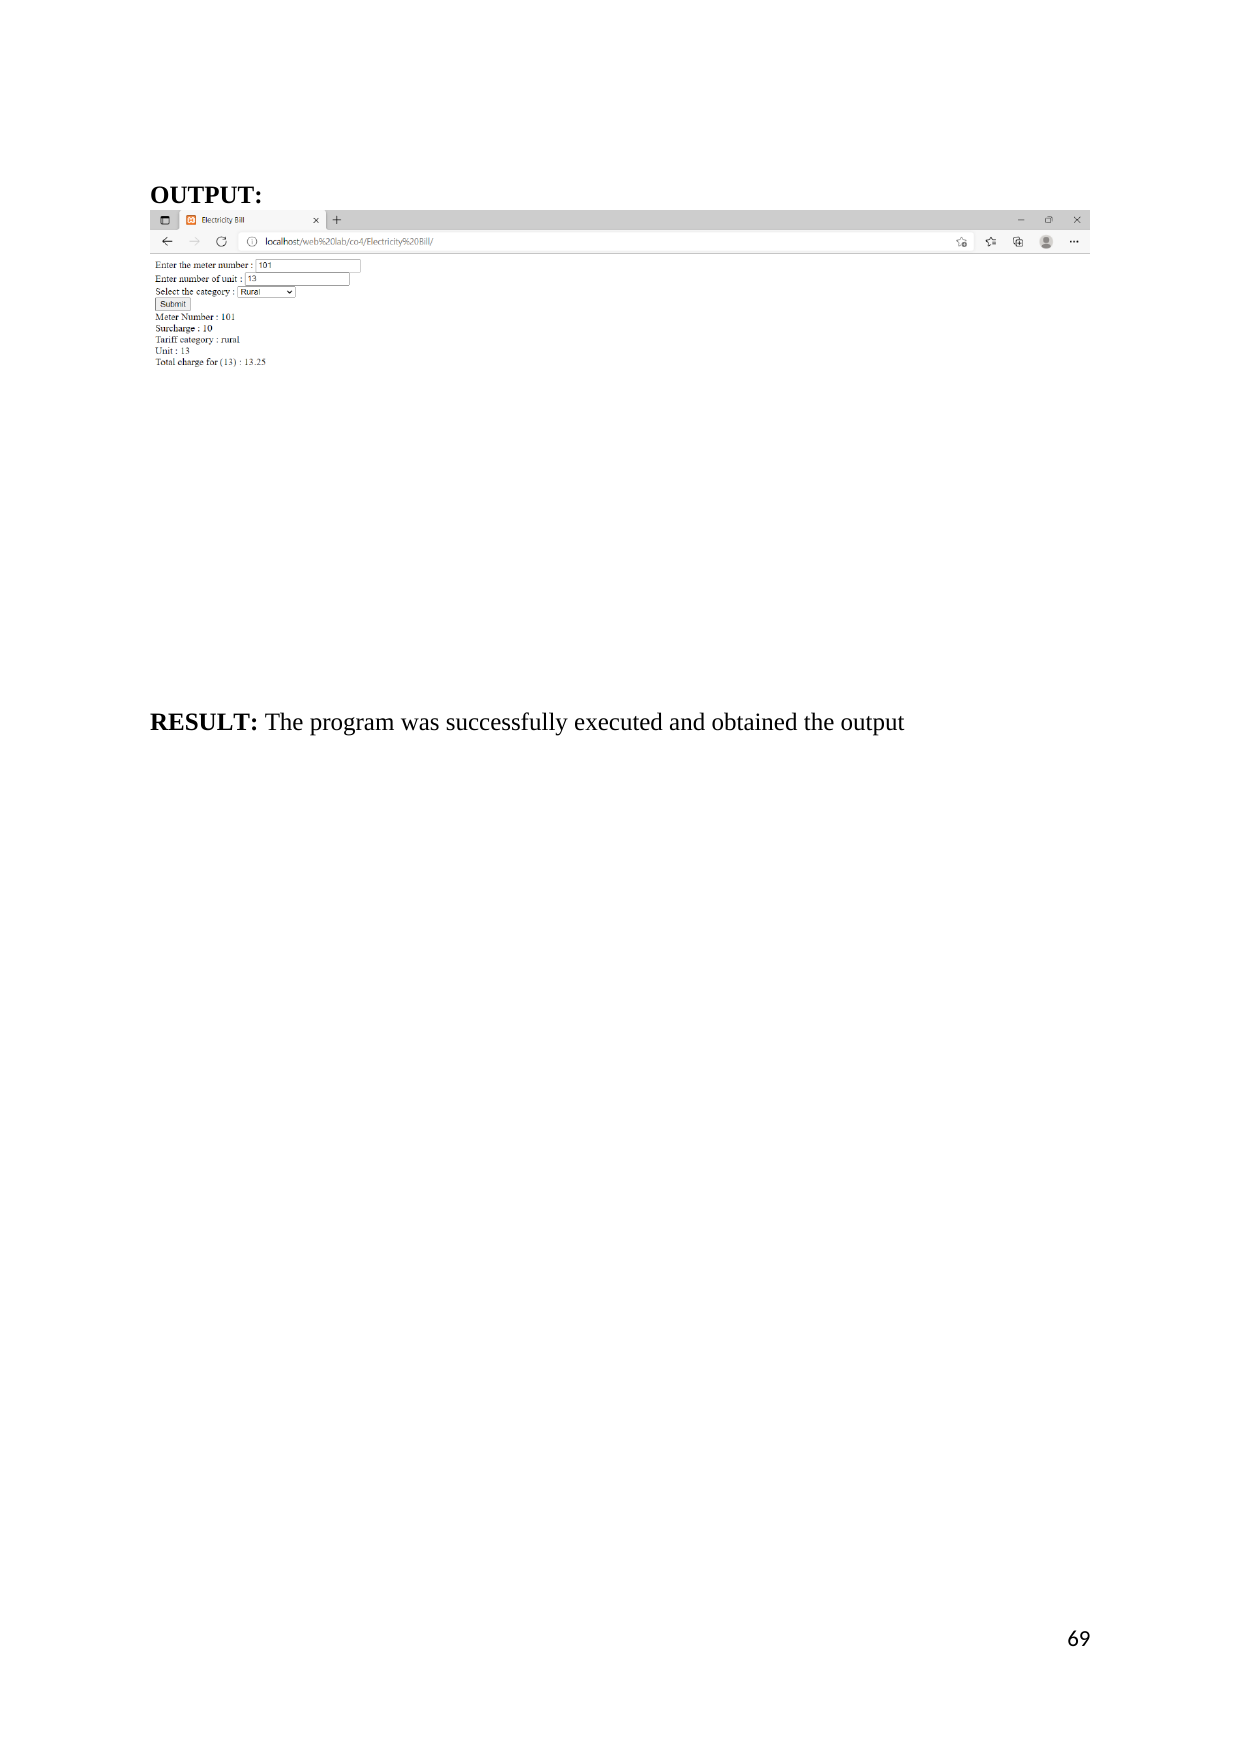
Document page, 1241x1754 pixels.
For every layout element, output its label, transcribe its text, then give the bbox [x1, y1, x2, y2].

text RESULT: The program was successfully executed and obtained the output [150, 707, 1090, 735]
text OUTPUT: [150, 180, 1090, 209]
picture [150, 210, 1090, 676]
